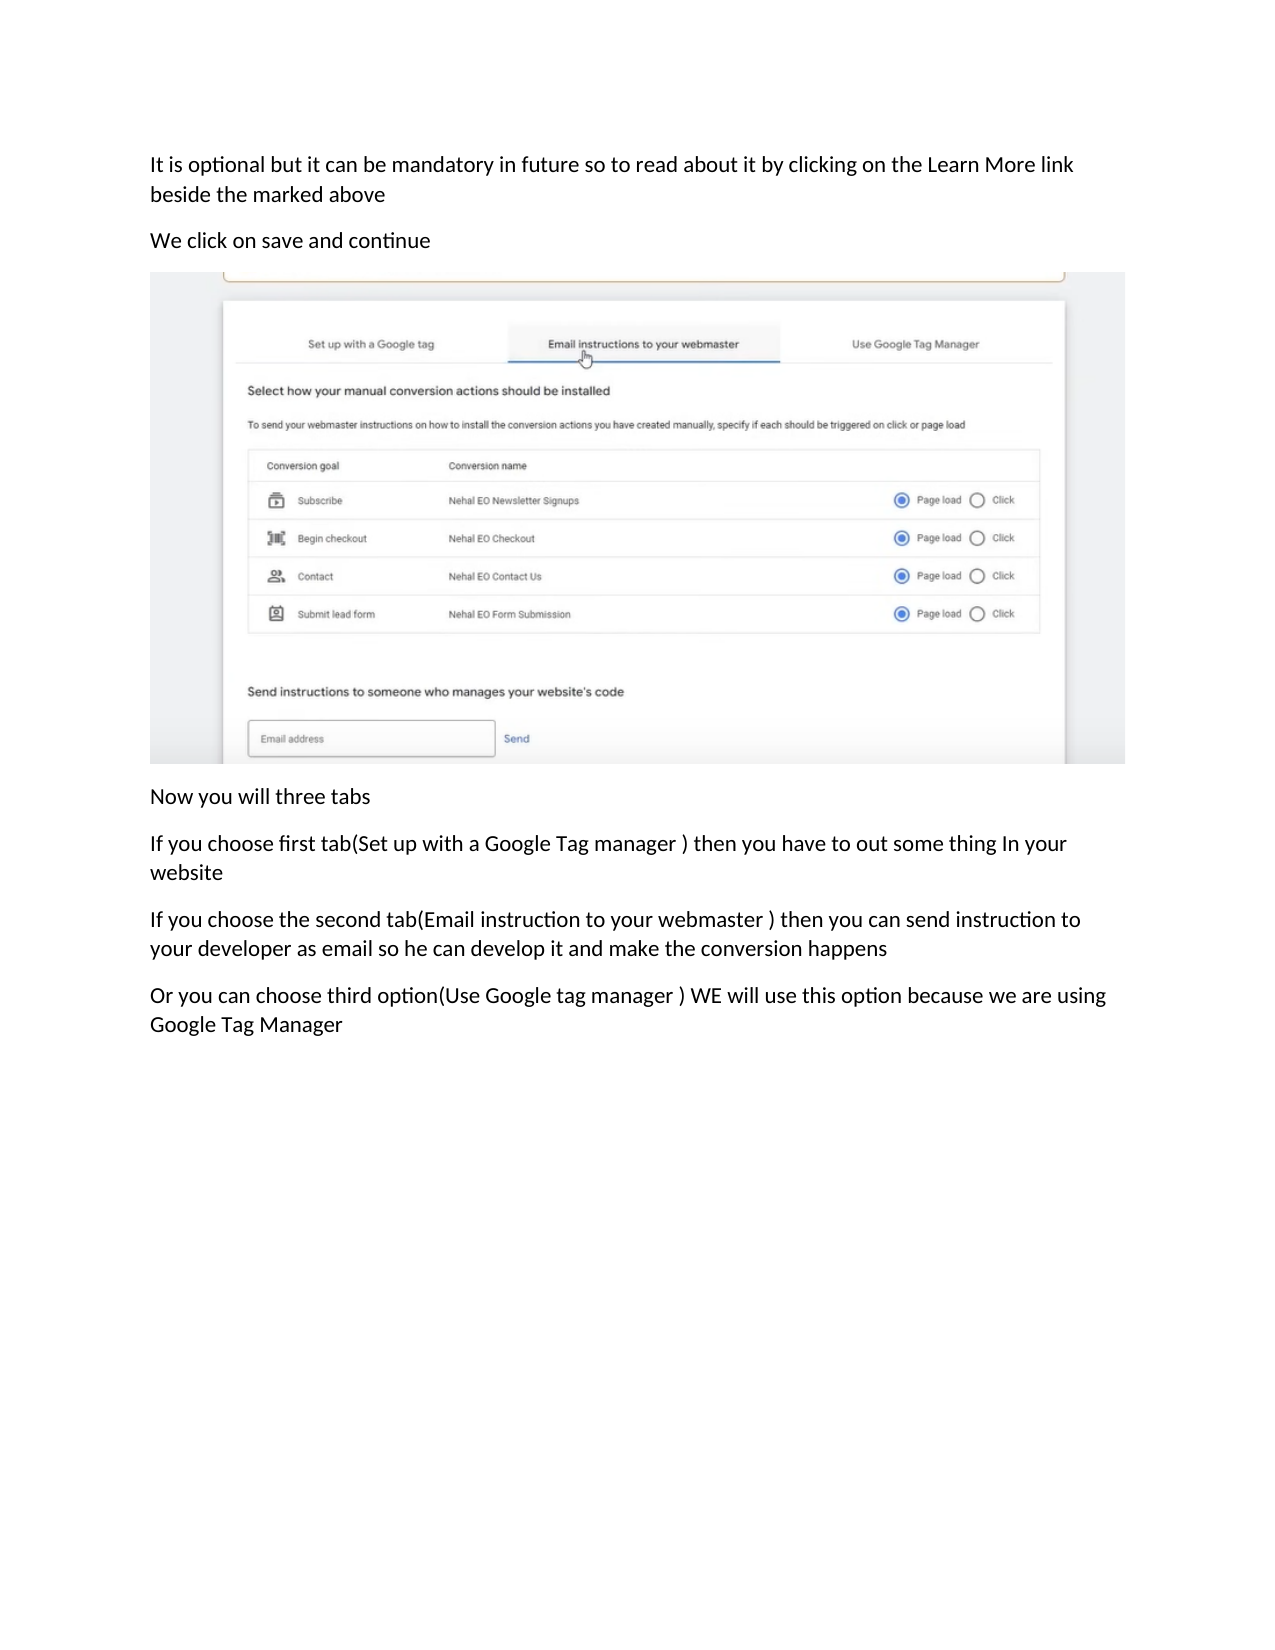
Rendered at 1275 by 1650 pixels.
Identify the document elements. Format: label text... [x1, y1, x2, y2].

text Now you will three tabs [150, 782, 1125, 810]
text We click on save and continue [150, 226, 1125, 254]
text If you choose the second tab(Email instruction to your webmaster ) then you can send instruction to your developer as email so he can develop it and make the conversion happens [150, 905, 1125, 962]
text Or you can choose third option(Use Google tag manager ) WE will use this option because we are using Google Tag Manager [150, 981, 1125, 1038]
text It is optional but it can be mandatory in future so to read about it by clicking on the Learn More link beside the marked above [150, 150, 1125, 208]
text If you choose first tab(Set up with a Google Tag manager ) then you have to out some thing In your website [150, 829, 1125, 886]
picture [150, 272, 1125, 764]
